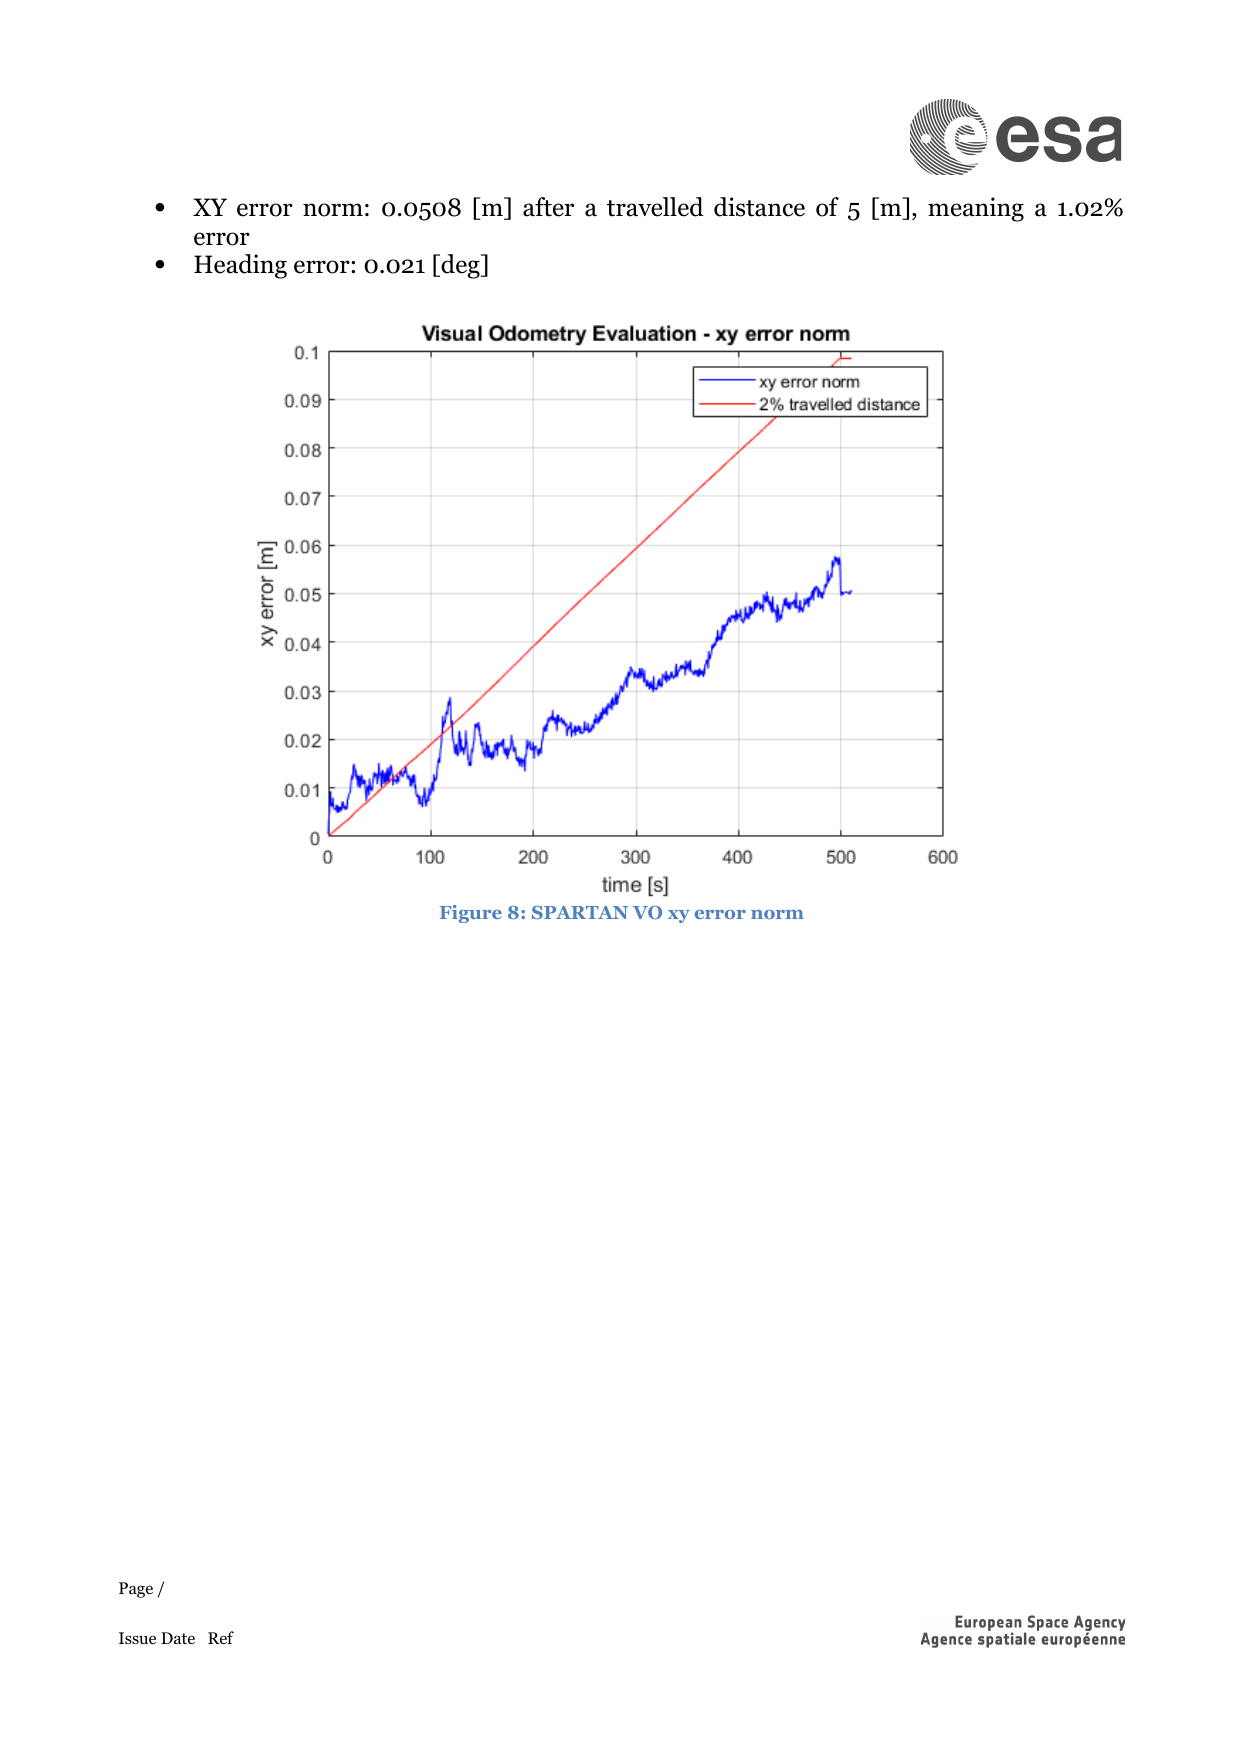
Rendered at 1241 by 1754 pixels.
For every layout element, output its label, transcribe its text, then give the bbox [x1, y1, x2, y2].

picture [908, 99, 1122, 175]
picture [225, 307, 1018, 902]
picture [920, 1615, 1125, 1648]
list Heading error: 0.021 [deg] [156, 251, 1125, 279]
text Figure 8: SPARTAN VO xy error norm [118, 902, 1125, 923]
list XY error norm: 0.0508 [m] after a travelled distance of 5 [m], meaning a 1.02% error [156, 194, 1125, 251]
